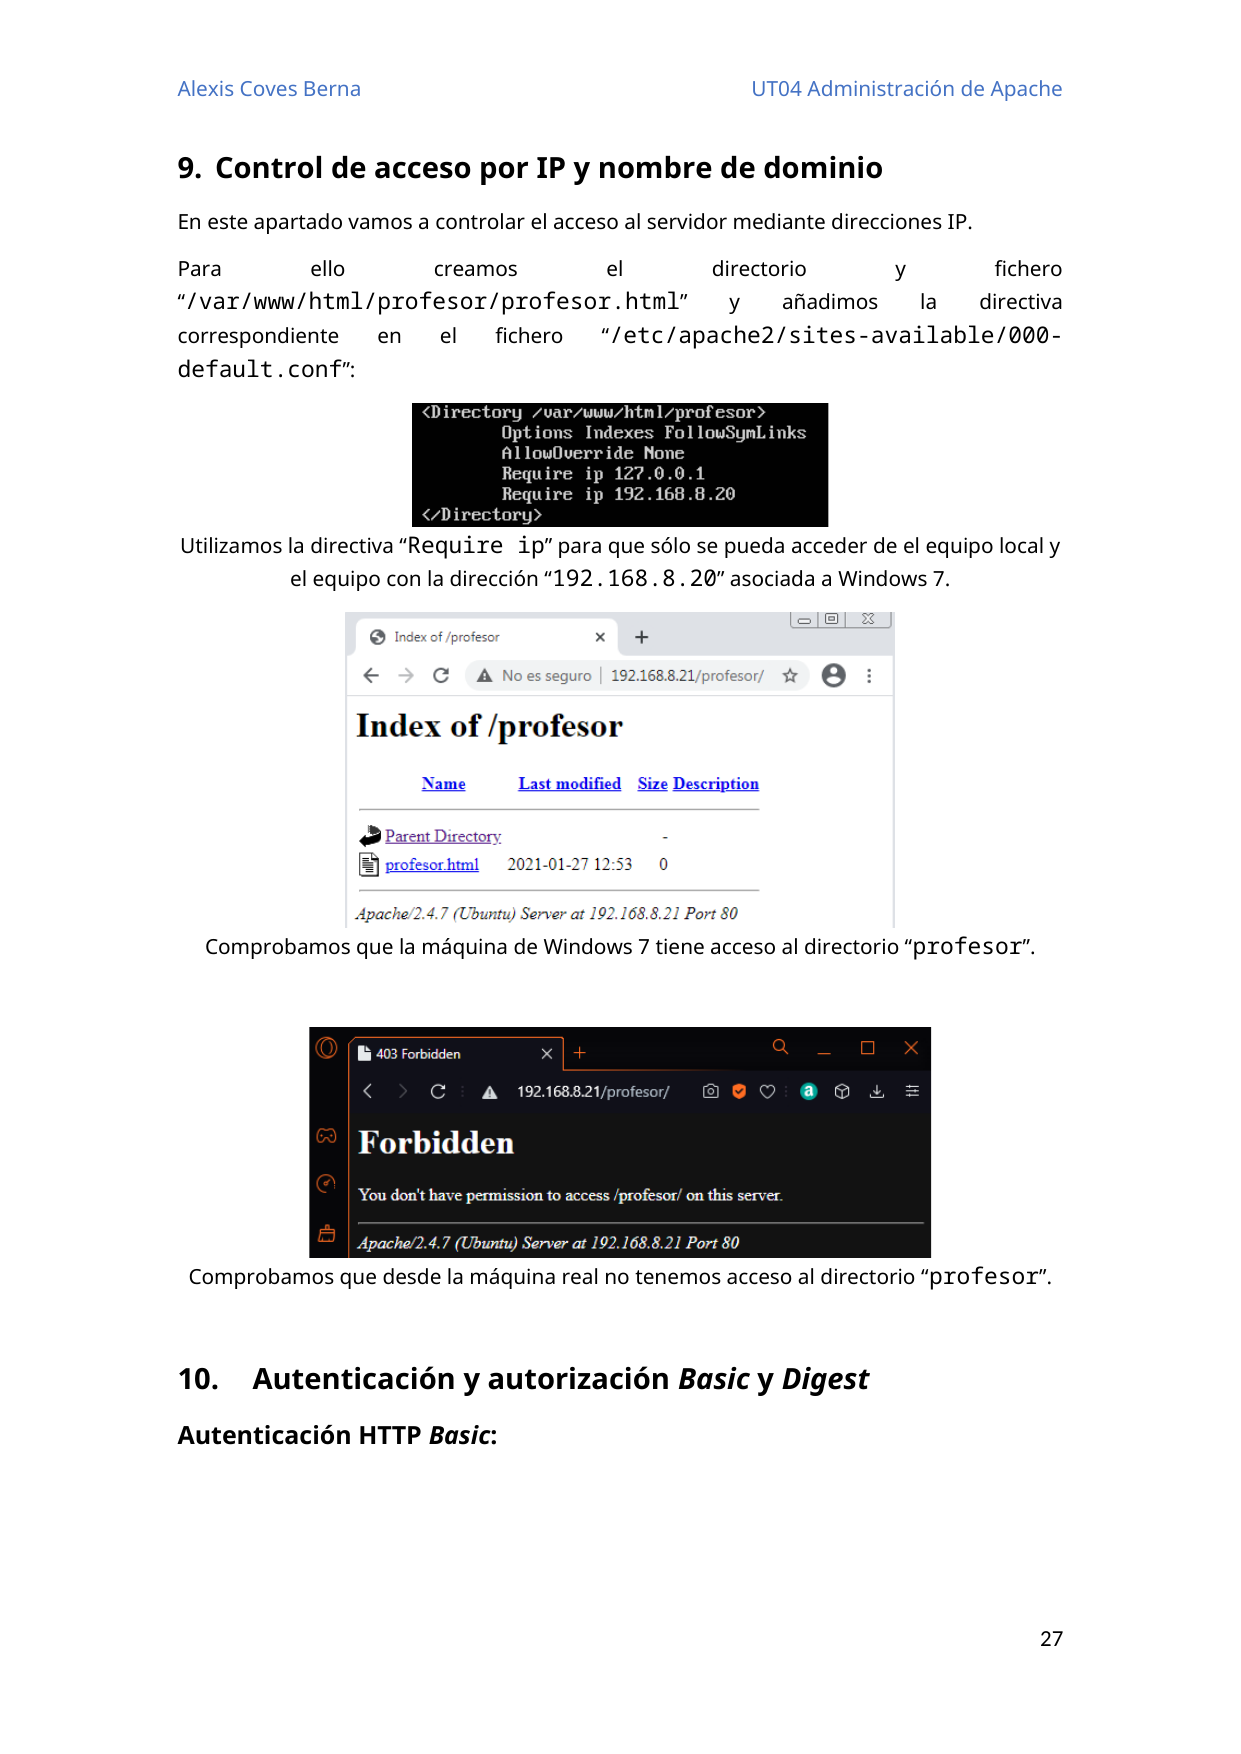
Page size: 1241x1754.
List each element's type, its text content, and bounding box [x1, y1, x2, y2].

list Control de acceso por IP y nombre de dominio [177, 148, 1063, 187]
text Autenticación HTTP Basic: [177, 1417, 1063, 1452]
text Para ello creamos el directorio y fichero “/var/www/html/profesor/profesor.html” y añadimos la directiva correspondiente en el fichero “/etc/apache2/sites-available/000-default.conf”: [177, 254, 1063, 384]
list Autenticación y autorización Basic y Digest [177, 1358, 1063, 1398]
picture [345, 612, 895, 928]
text En este apartado vamos a controlar el acceso al servidor mediante direcciones IP. [177, 207, 1063, 236]
picture [412, 403, 829, 527]
picture [309, 1027, 932, 1258]
